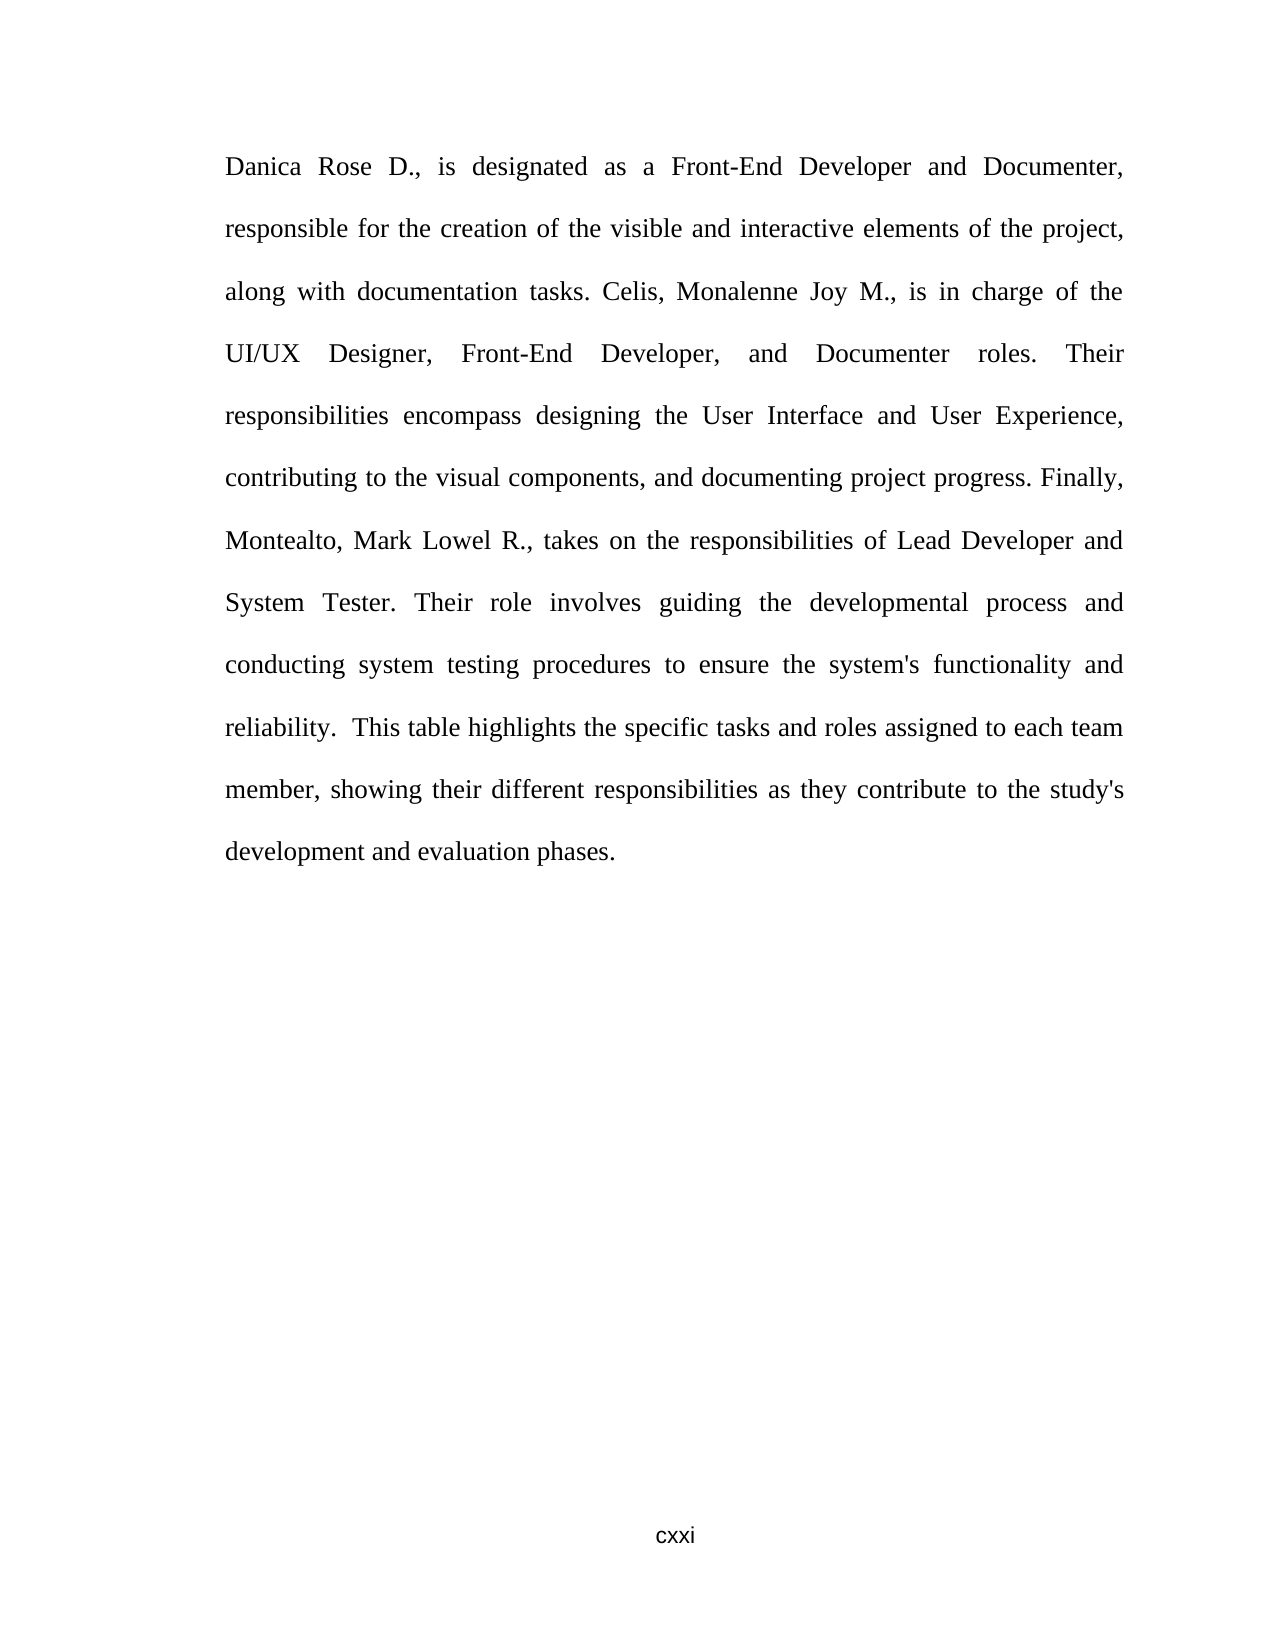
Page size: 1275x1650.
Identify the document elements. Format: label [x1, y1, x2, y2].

text [225, 150, 1125, 866]
